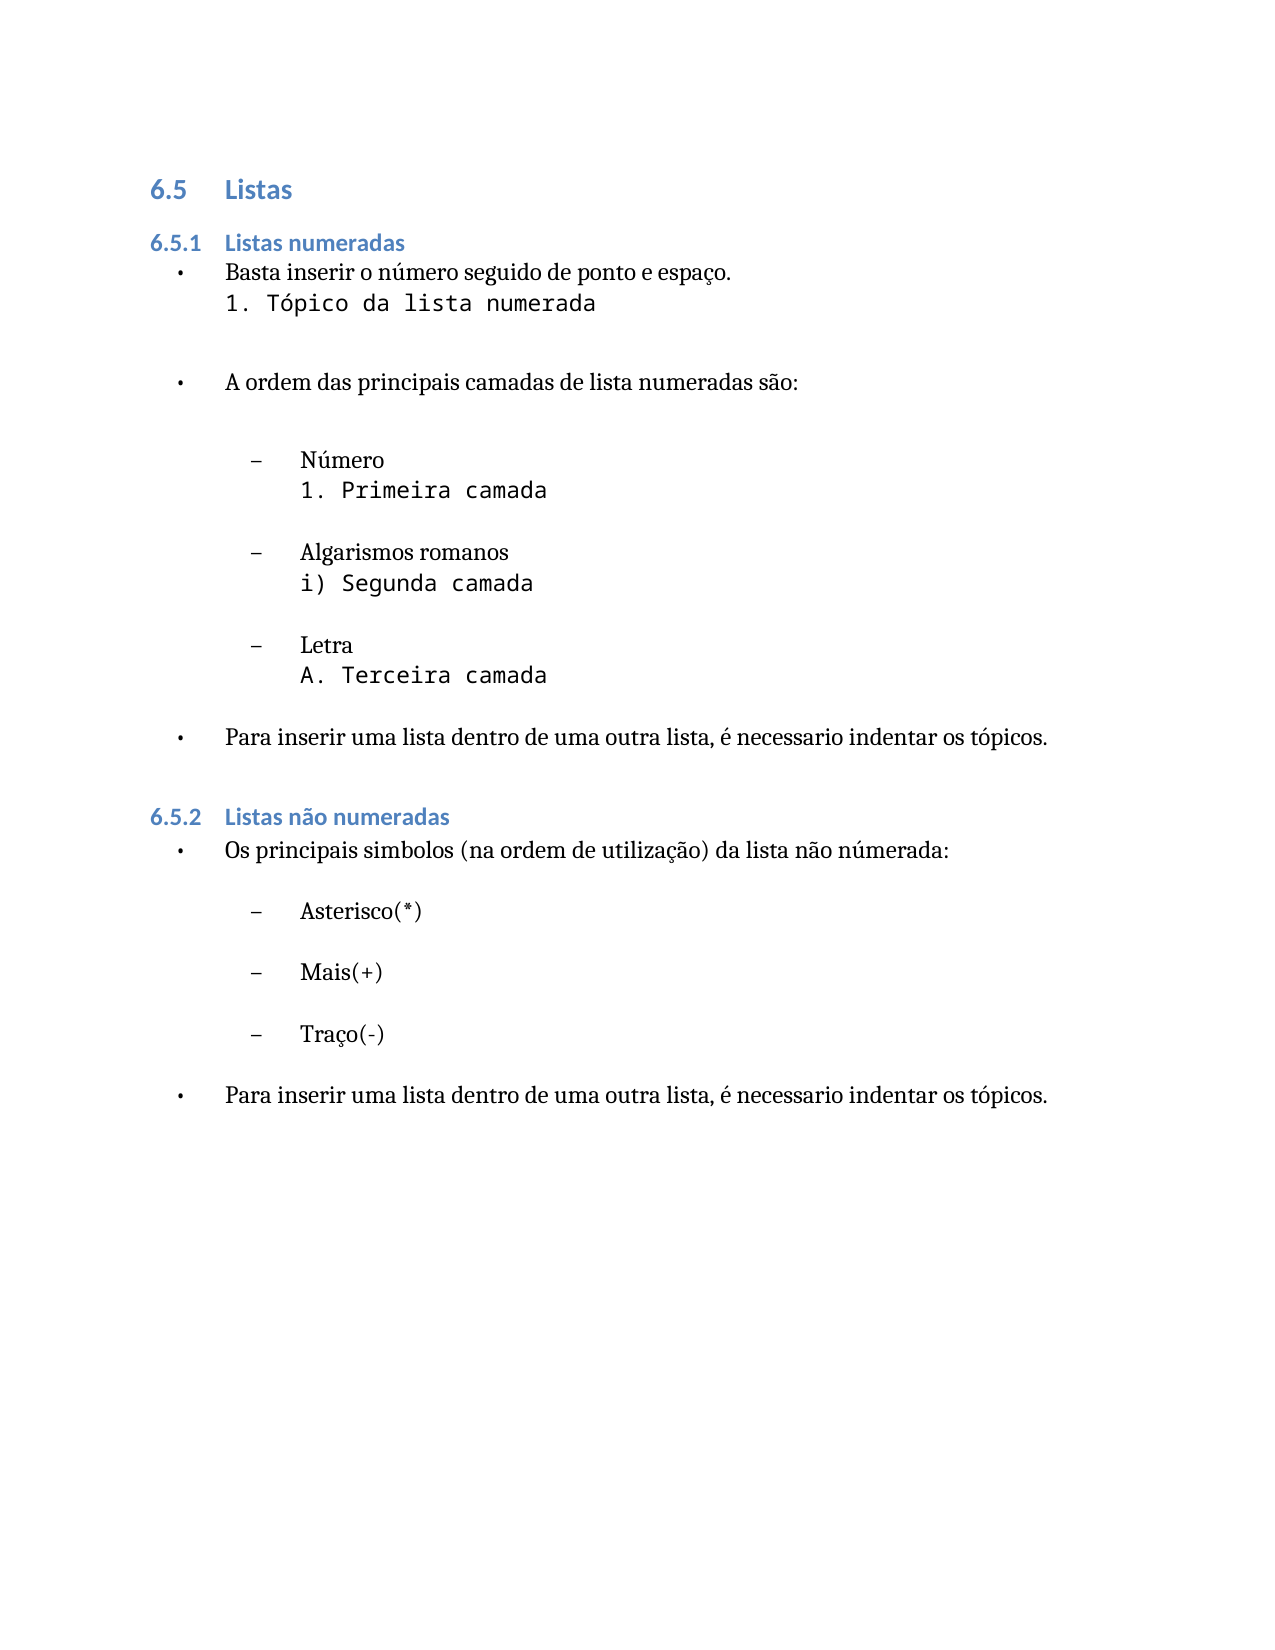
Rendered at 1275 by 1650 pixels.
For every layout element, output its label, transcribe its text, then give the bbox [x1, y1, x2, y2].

list Para inserir uma lista dentro de uma outra lista, é necessario indentar os tópicos. [175, 1081, 1125, 1138]
list Os principais simbolos (na ordem de utilização) da lista não númerada: [175, 836, 1125, 893]
list Traço(-) [250, 1019, 1125, 1077]
subtitle 6.5 Listas [150, 171, 1125, 206]
list Mais(+) [250, 958, 1125, 1016]
list Número 1. Primeira camada [250, 446, 1125, 534]
list Para inserir uma lista dentro de uma outra lista, é necessario indentar os tópicos. [175, 723, 1125, 781]
subtitle 6.5.2 Listas não numeradas [150, 802, 1125, 832]
list Asterisco(*) [250, 897, 1125, 954]
subtitle 6.5.1 Listas numeradas [150, 227, 1125, 258]
list A ordem das principais camadas de lista numeradas são: [175, 367, 1125, 425]
list Letra A. Terceira camada [250, 631, 1125, 719]
list Algarismos romanos i) Segunda camada [250, 538, 1125, 627]
list Basta inserir o número seguido de ponto e espaço. 1. Tópico da lista numerada [175, 258, 1125, 347]
